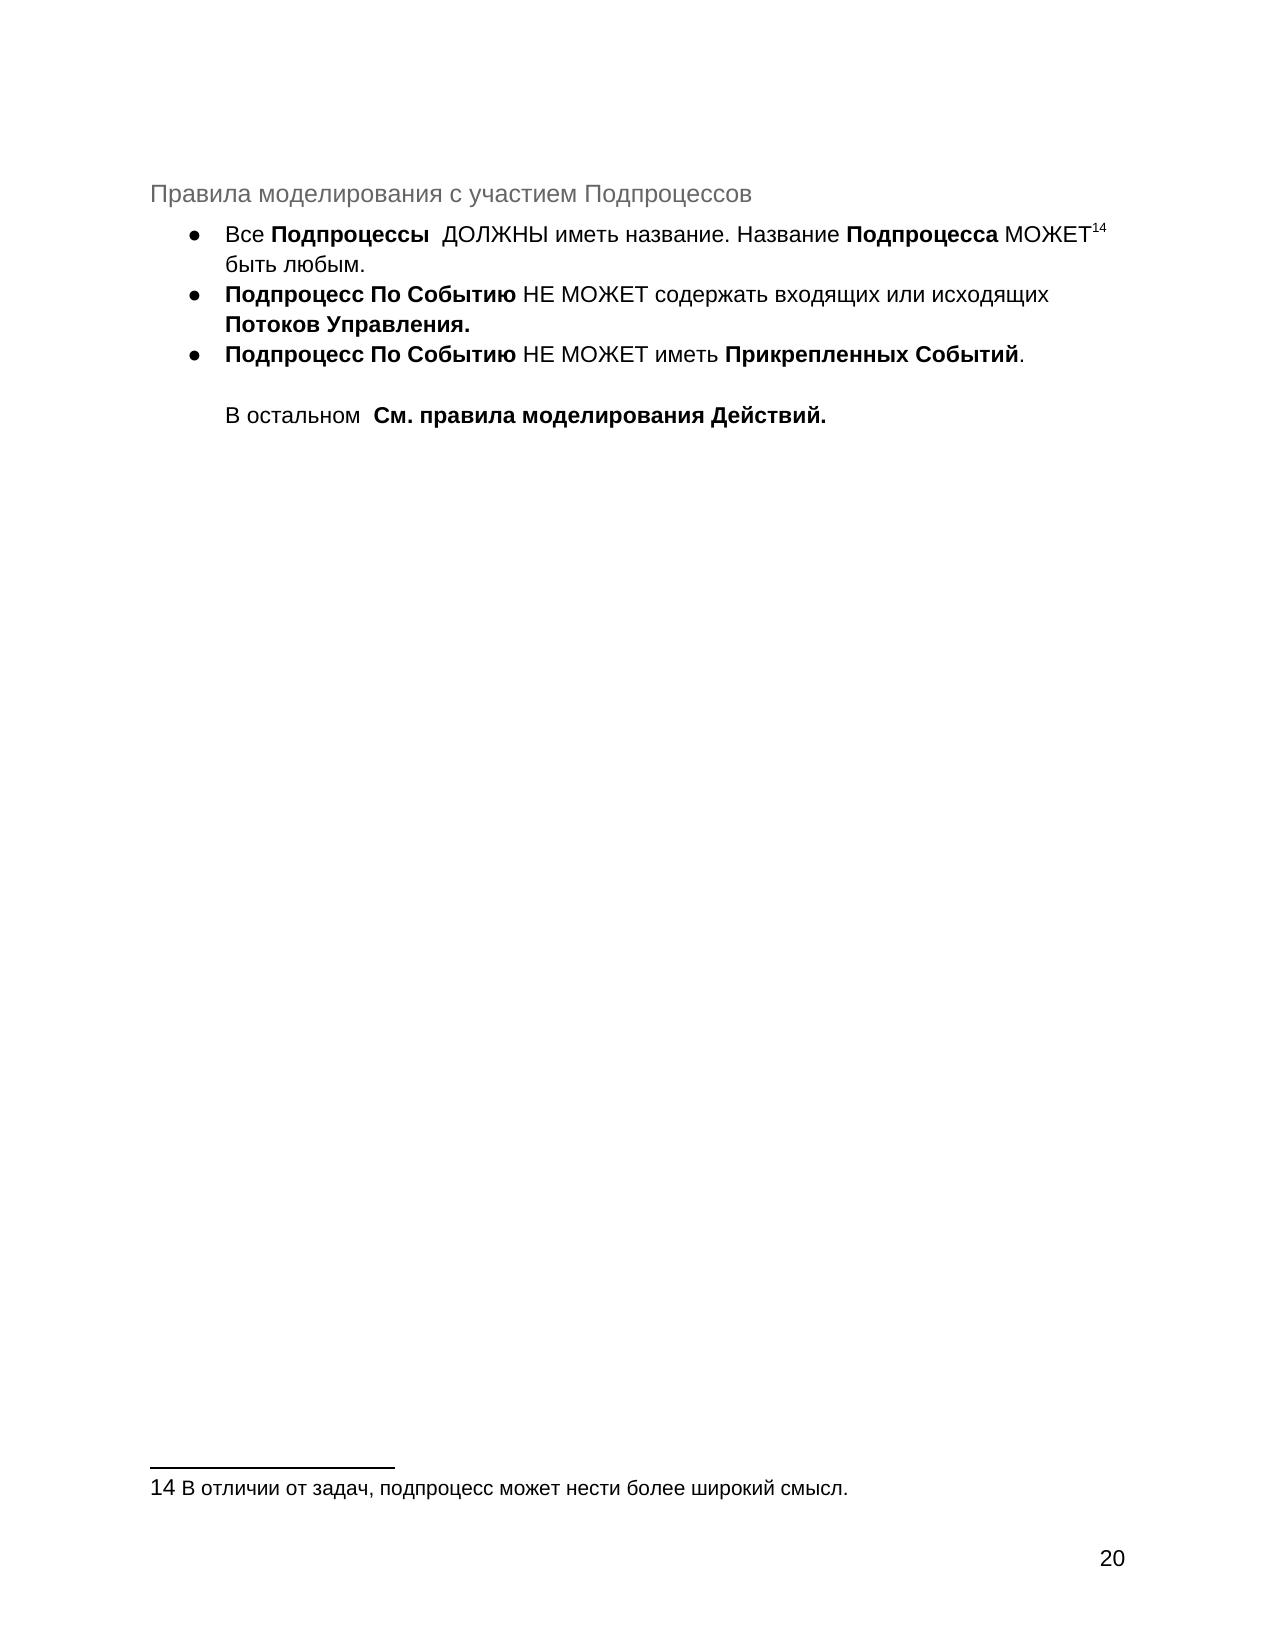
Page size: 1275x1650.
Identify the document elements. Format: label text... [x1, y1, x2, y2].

list Все Подпроцессы ДОЛЖНЫ иметь название. Название Подпроцесса МОЖЕТ быть любым. [187, 221, 1125, 277]
list Подпроцесс По Событию НЕ МОЖЕТ иметь Прикрепленных Событий. [187, 341, 1125, 368]
list Подпроцесс По Событию НЕ МОЖЕТ содержать входящих или исходящих Потоков Управления. [187, 281, 1125, 337]
subtitle Правила моделирования с участием Подпроцессов [150, 179, 1125, 208]
text В остальном См. правила моделирования Действий. [150, 402, 1125, 428]
